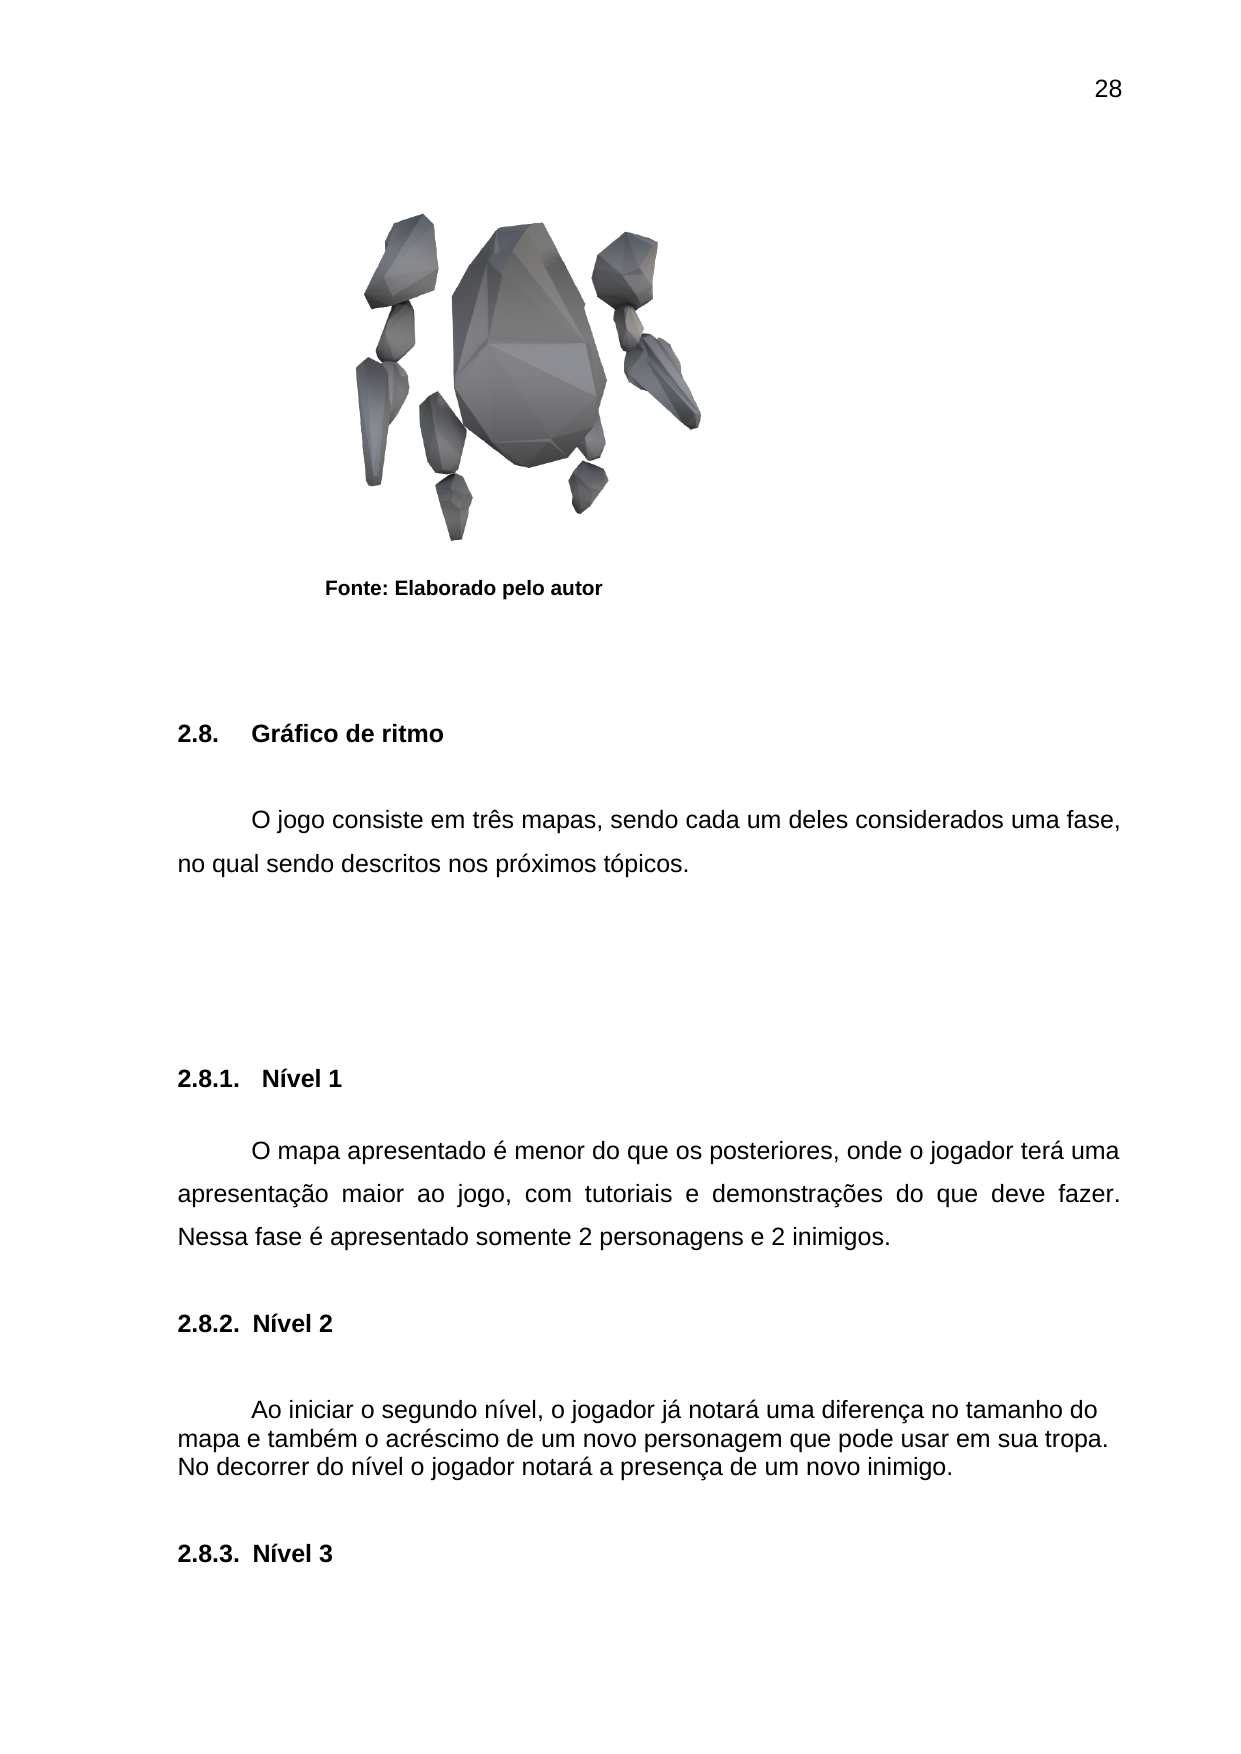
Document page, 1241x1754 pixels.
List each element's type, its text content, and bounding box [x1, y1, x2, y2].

text Fonte: Elaborado pelo autor [251, 575, 1122, 599]
text Ao iniciar o segundo nível, o jogador já notará uma diferença no tamanho do mapa e também o acréscimo de um novo personagem que pode usar em sua tropa. No decorrer do nível o jogador notará a presença de um novo inimigo. [177, 1395, 1122, 1481]
text O mapa apresentado é menor do que os posteriores, onde o jogador terá uma apresentação maior ao jogo, com tutoriais e demonstrações do que deve fazer. Nessa fase é apresentado somente 2 personagens e 2 inimigos. [177, 1136, 1122, 1251]
subtitle Nível 1 [177, 1064, 1122, 1093]
subtitle Nível 2 [177, 1308, 1122, 1337]
text O jogo consiste em três mapas, sendo cada um deles considerados uma fase, no qual sendo descritos nos próximos tópicos. [177, 805, 1122, 877]
subtitle Gráfico de ritmo [177, 719, 1122, 748]
picture [325, 177, 709, 561]
subtitle Nível 3 [177, 1538, 1122, 1567]
